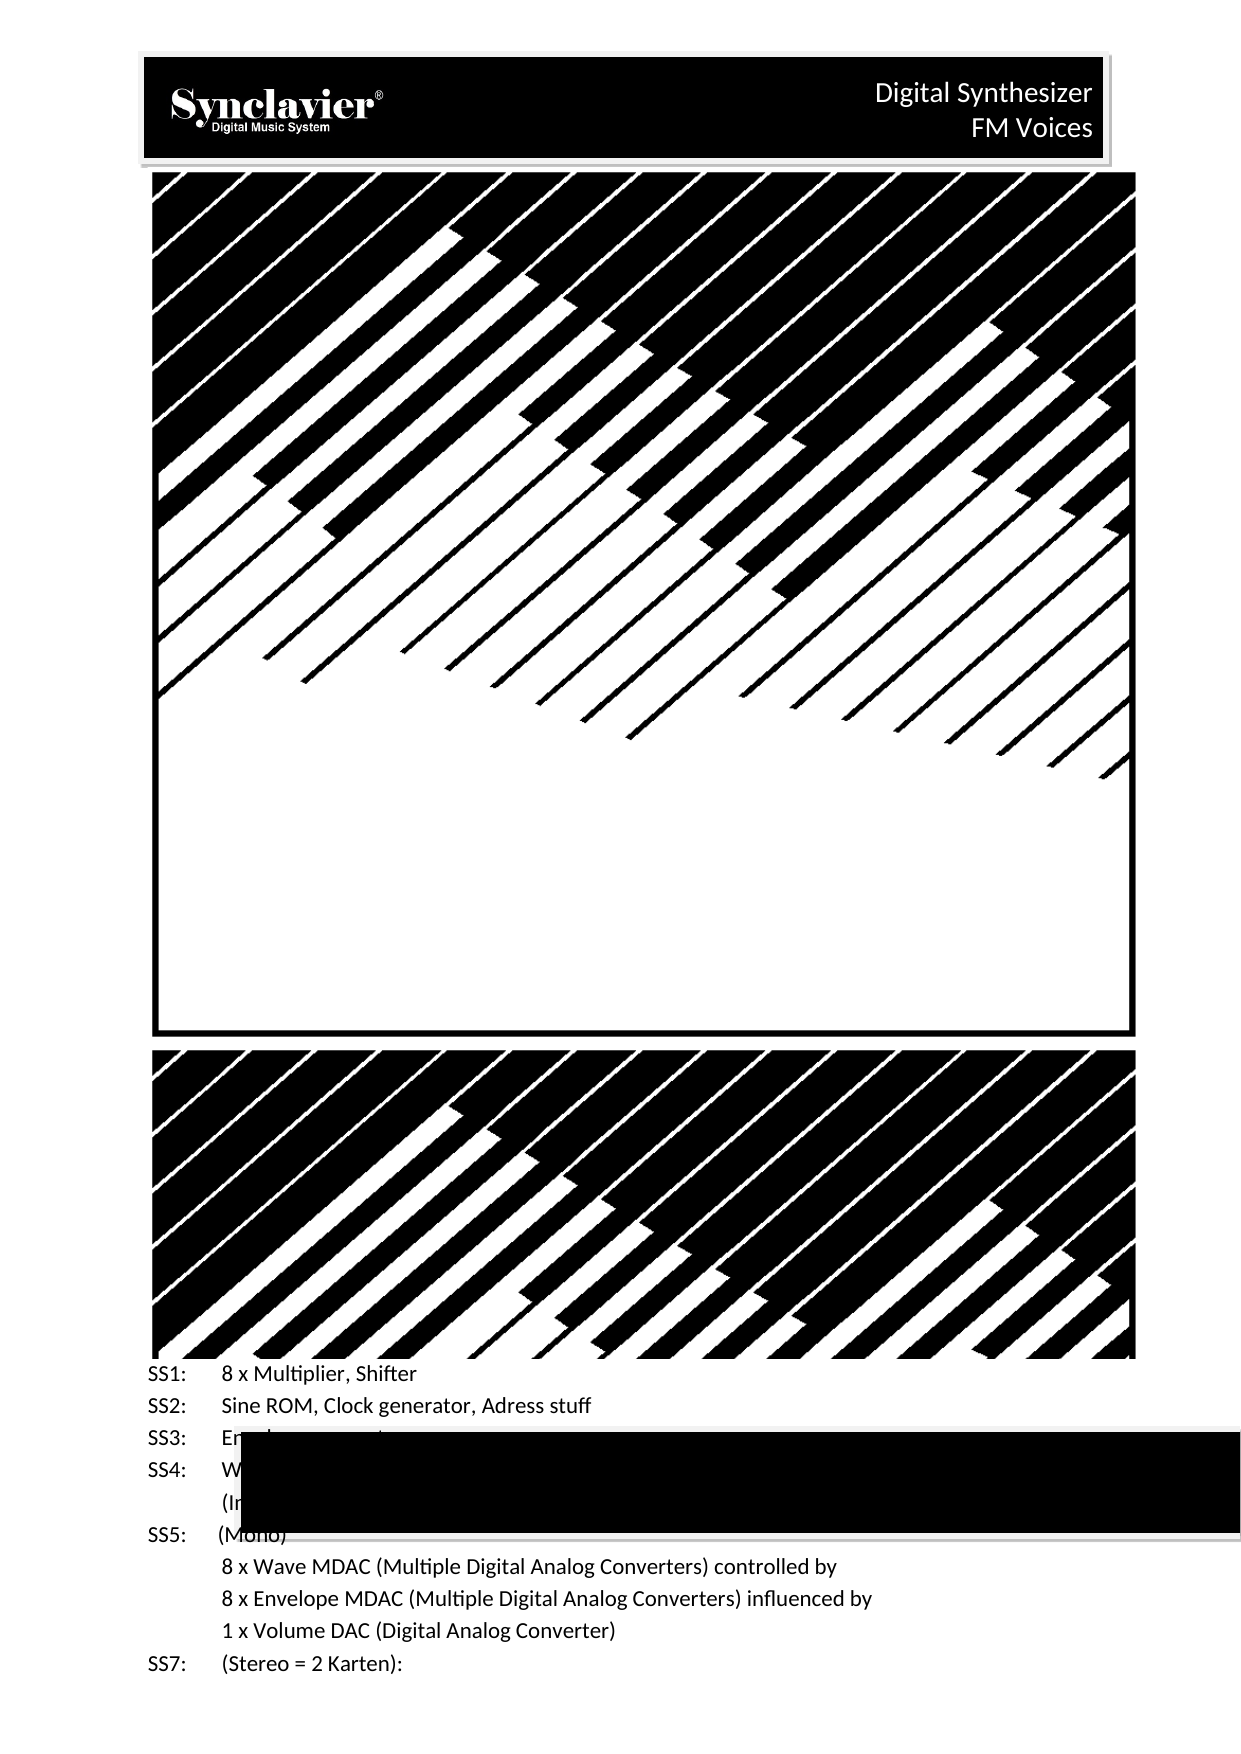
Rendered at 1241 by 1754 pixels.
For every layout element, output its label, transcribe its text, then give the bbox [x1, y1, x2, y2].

text SS5: (Mono) [148, 1520, 1093, 1548]
text SS3: Envelope generators [148, 1423, 1093, 1451]
text SS2: Sine ROM, Clock generator, Adress stuff [148, 1391, 1093, 1419]
text SS4: Wave Memory + Index Interpolator + Envelope Interpolator + Crystal Oscillator [148, 1456, 1093, 1483]
text 8 x Envelope MDAC (Multiple Digital Analog Converters) influenced by [148, 1584, 1093, 1612]
text SS1: 8 x Multiplier, Shifter [148, 1359, 1093, 1387]
text (Interface zu D160-Karte im Computer Bin) [148, 1488, 1093, 1516]
picture [147, 1045, 1143, 1359]
picture [158, 70, 392, 142]
picture [147, 167, 1143, 1042]
text SS7: (Stereo = 2 Karten): [148, 1649, 1093, 1677]
text 8 x Wave MDAC (Multiple Digital Analog Converters) controlled by [148, 1552, 1093, 1580]
text 1 x Volume DAC (Digital Analog Converter) [148, 1616, 1093, 1644]
